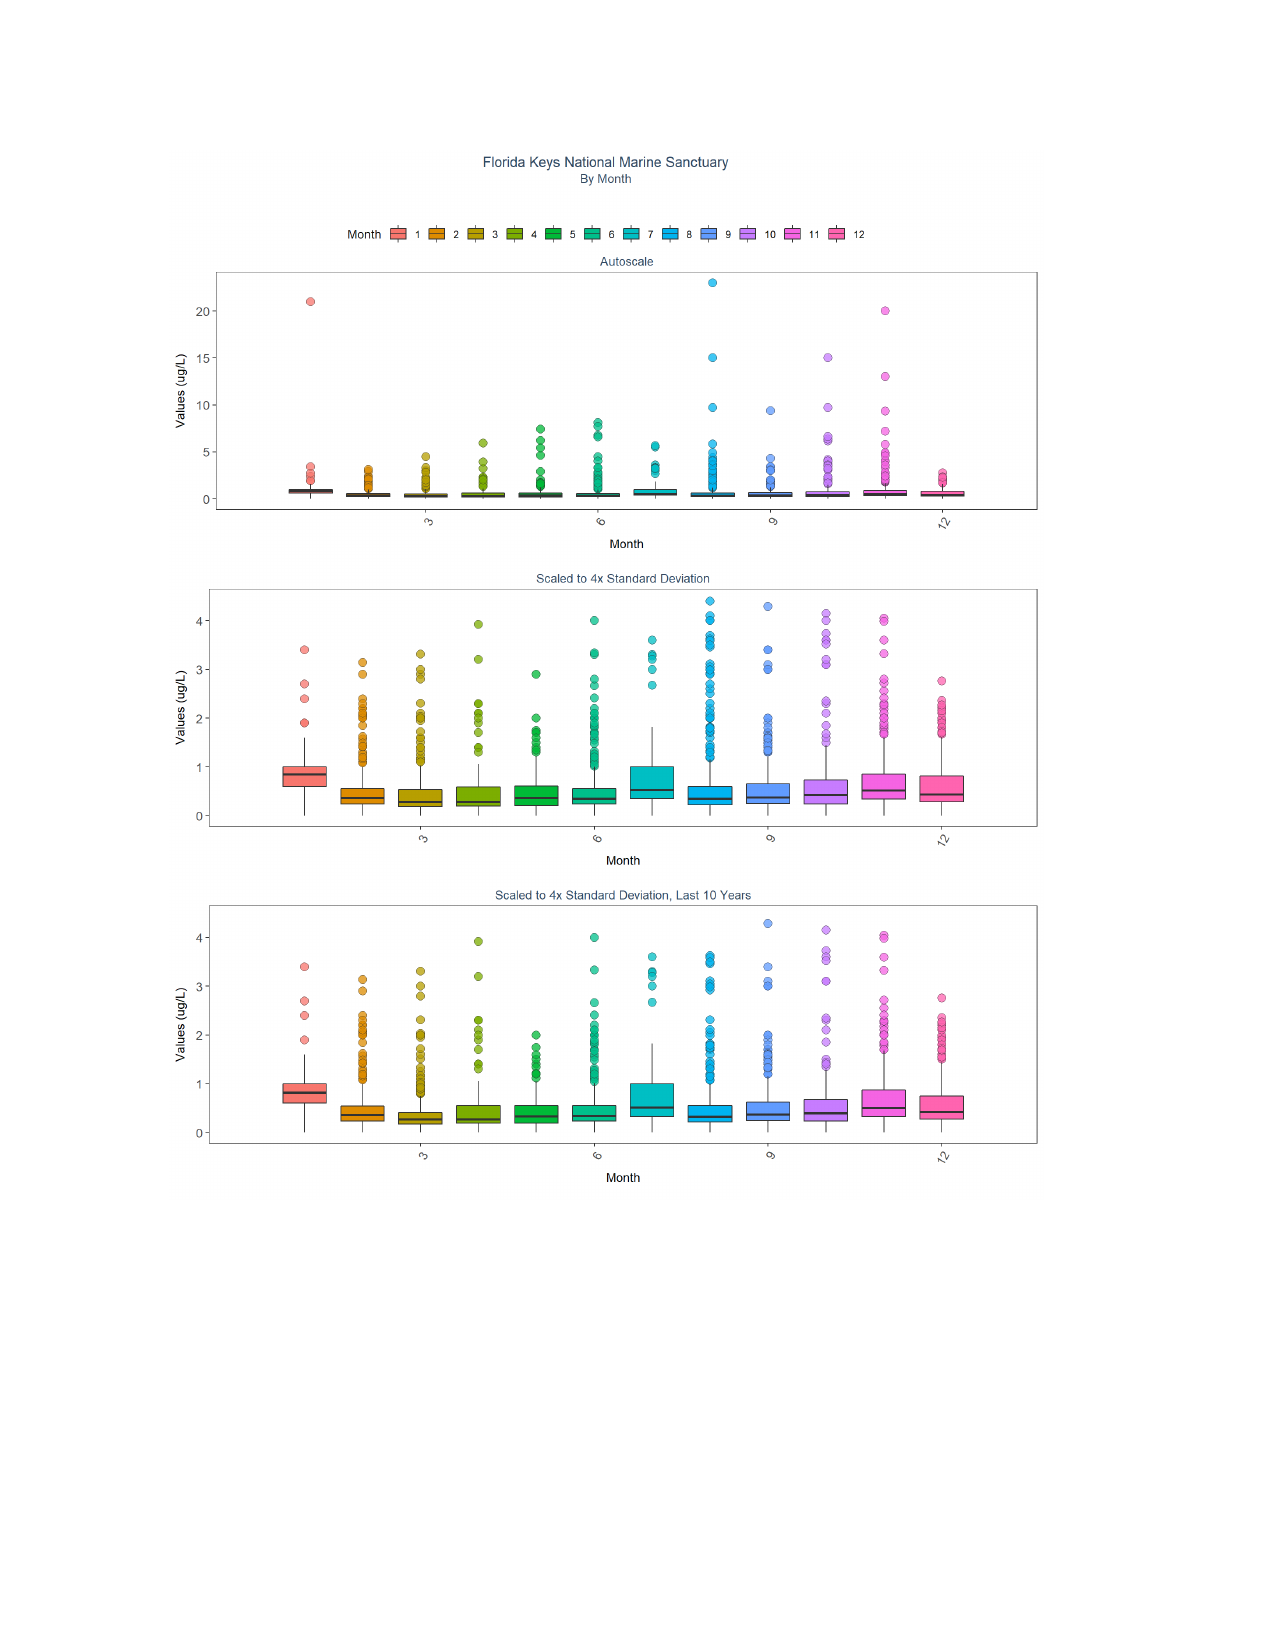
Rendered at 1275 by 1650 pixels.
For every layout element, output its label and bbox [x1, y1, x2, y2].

picture [168, 150, 1044, 1200]
